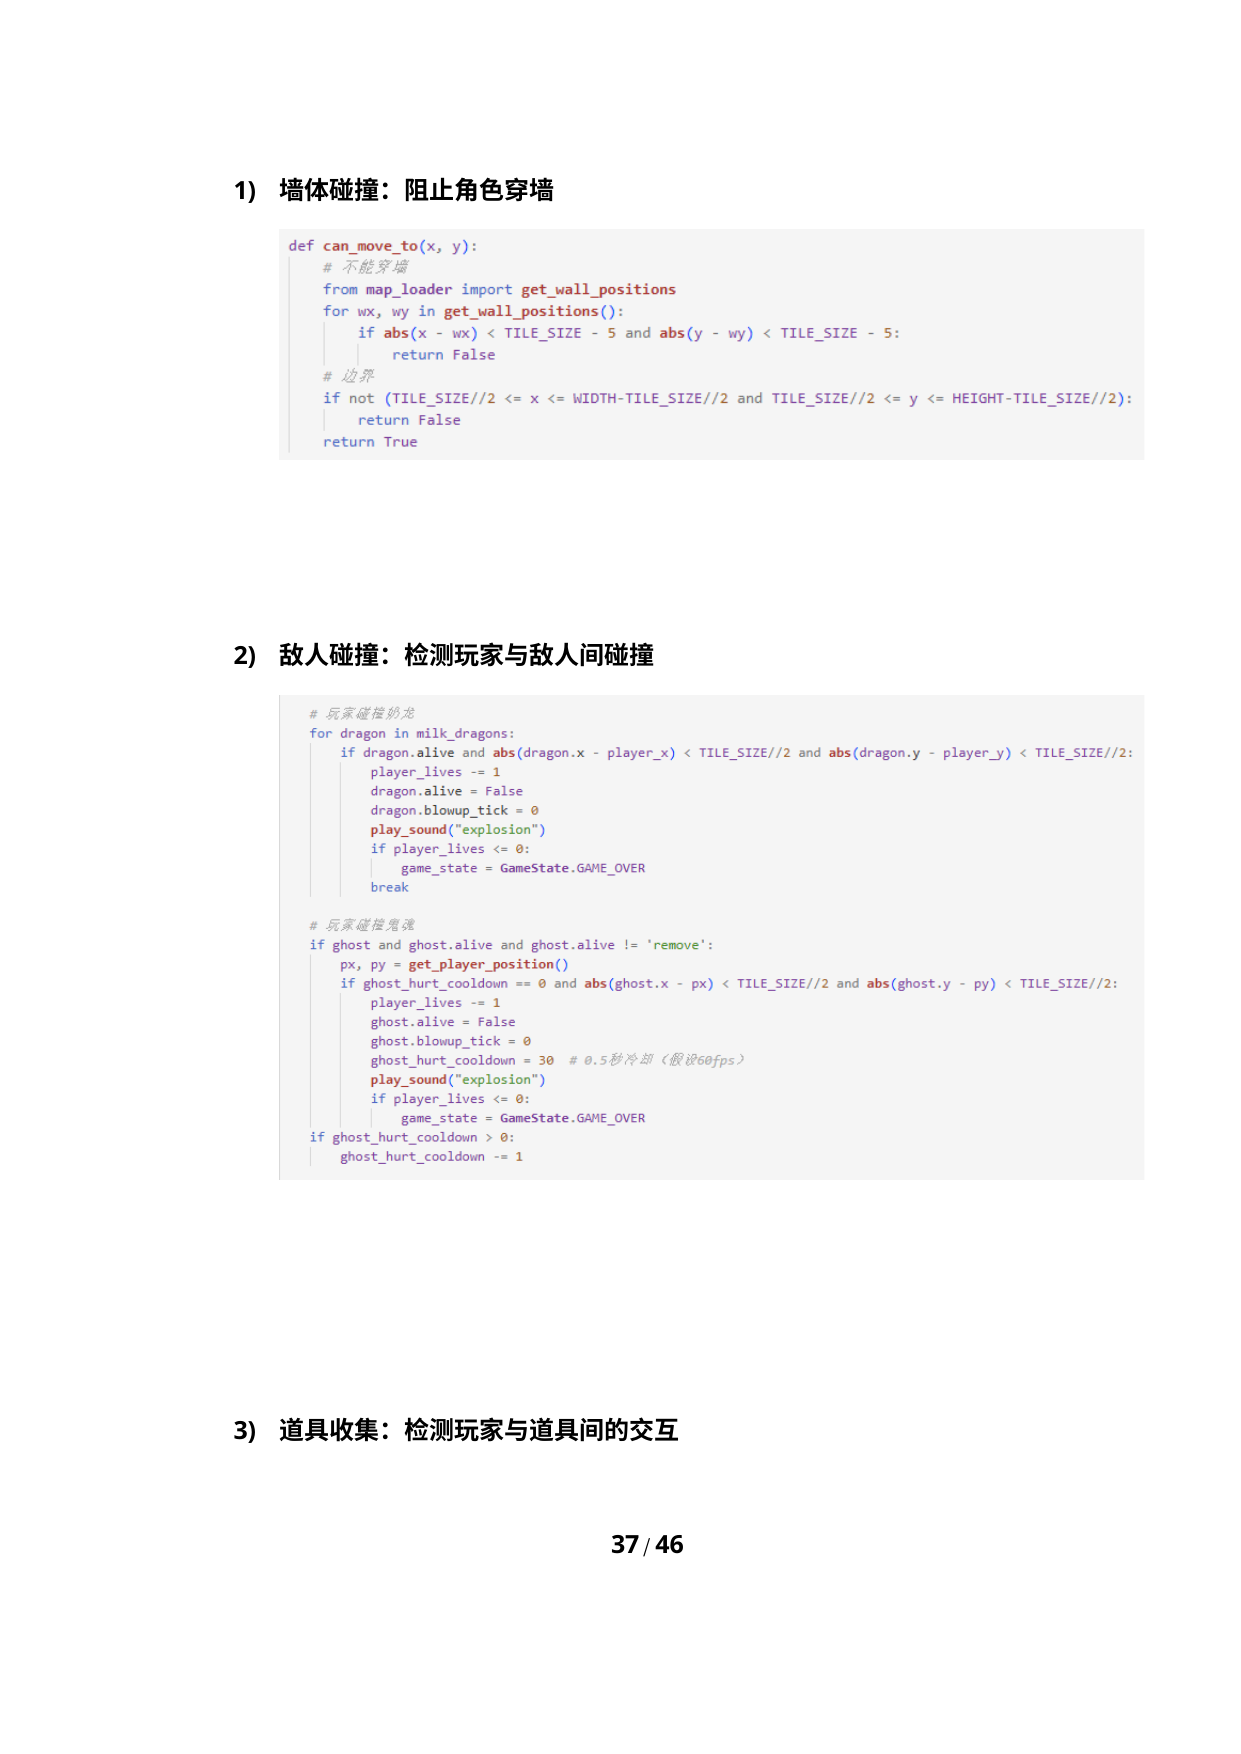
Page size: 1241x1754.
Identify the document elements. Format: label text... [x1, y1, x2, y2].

list 墙体碰撞：阻止角色穿墙 [233, 156, 1053, 221]
picture [279, 229, 1145, 460]
picture [279, 695, 1145, 1180]
list 敌人碰撞：检测玩家与敌人间碰撞 [233, 621, 1053, 686]
list 道具收集：检测玩家与道具间的交互 [233, 1396, 1053, 1461]
